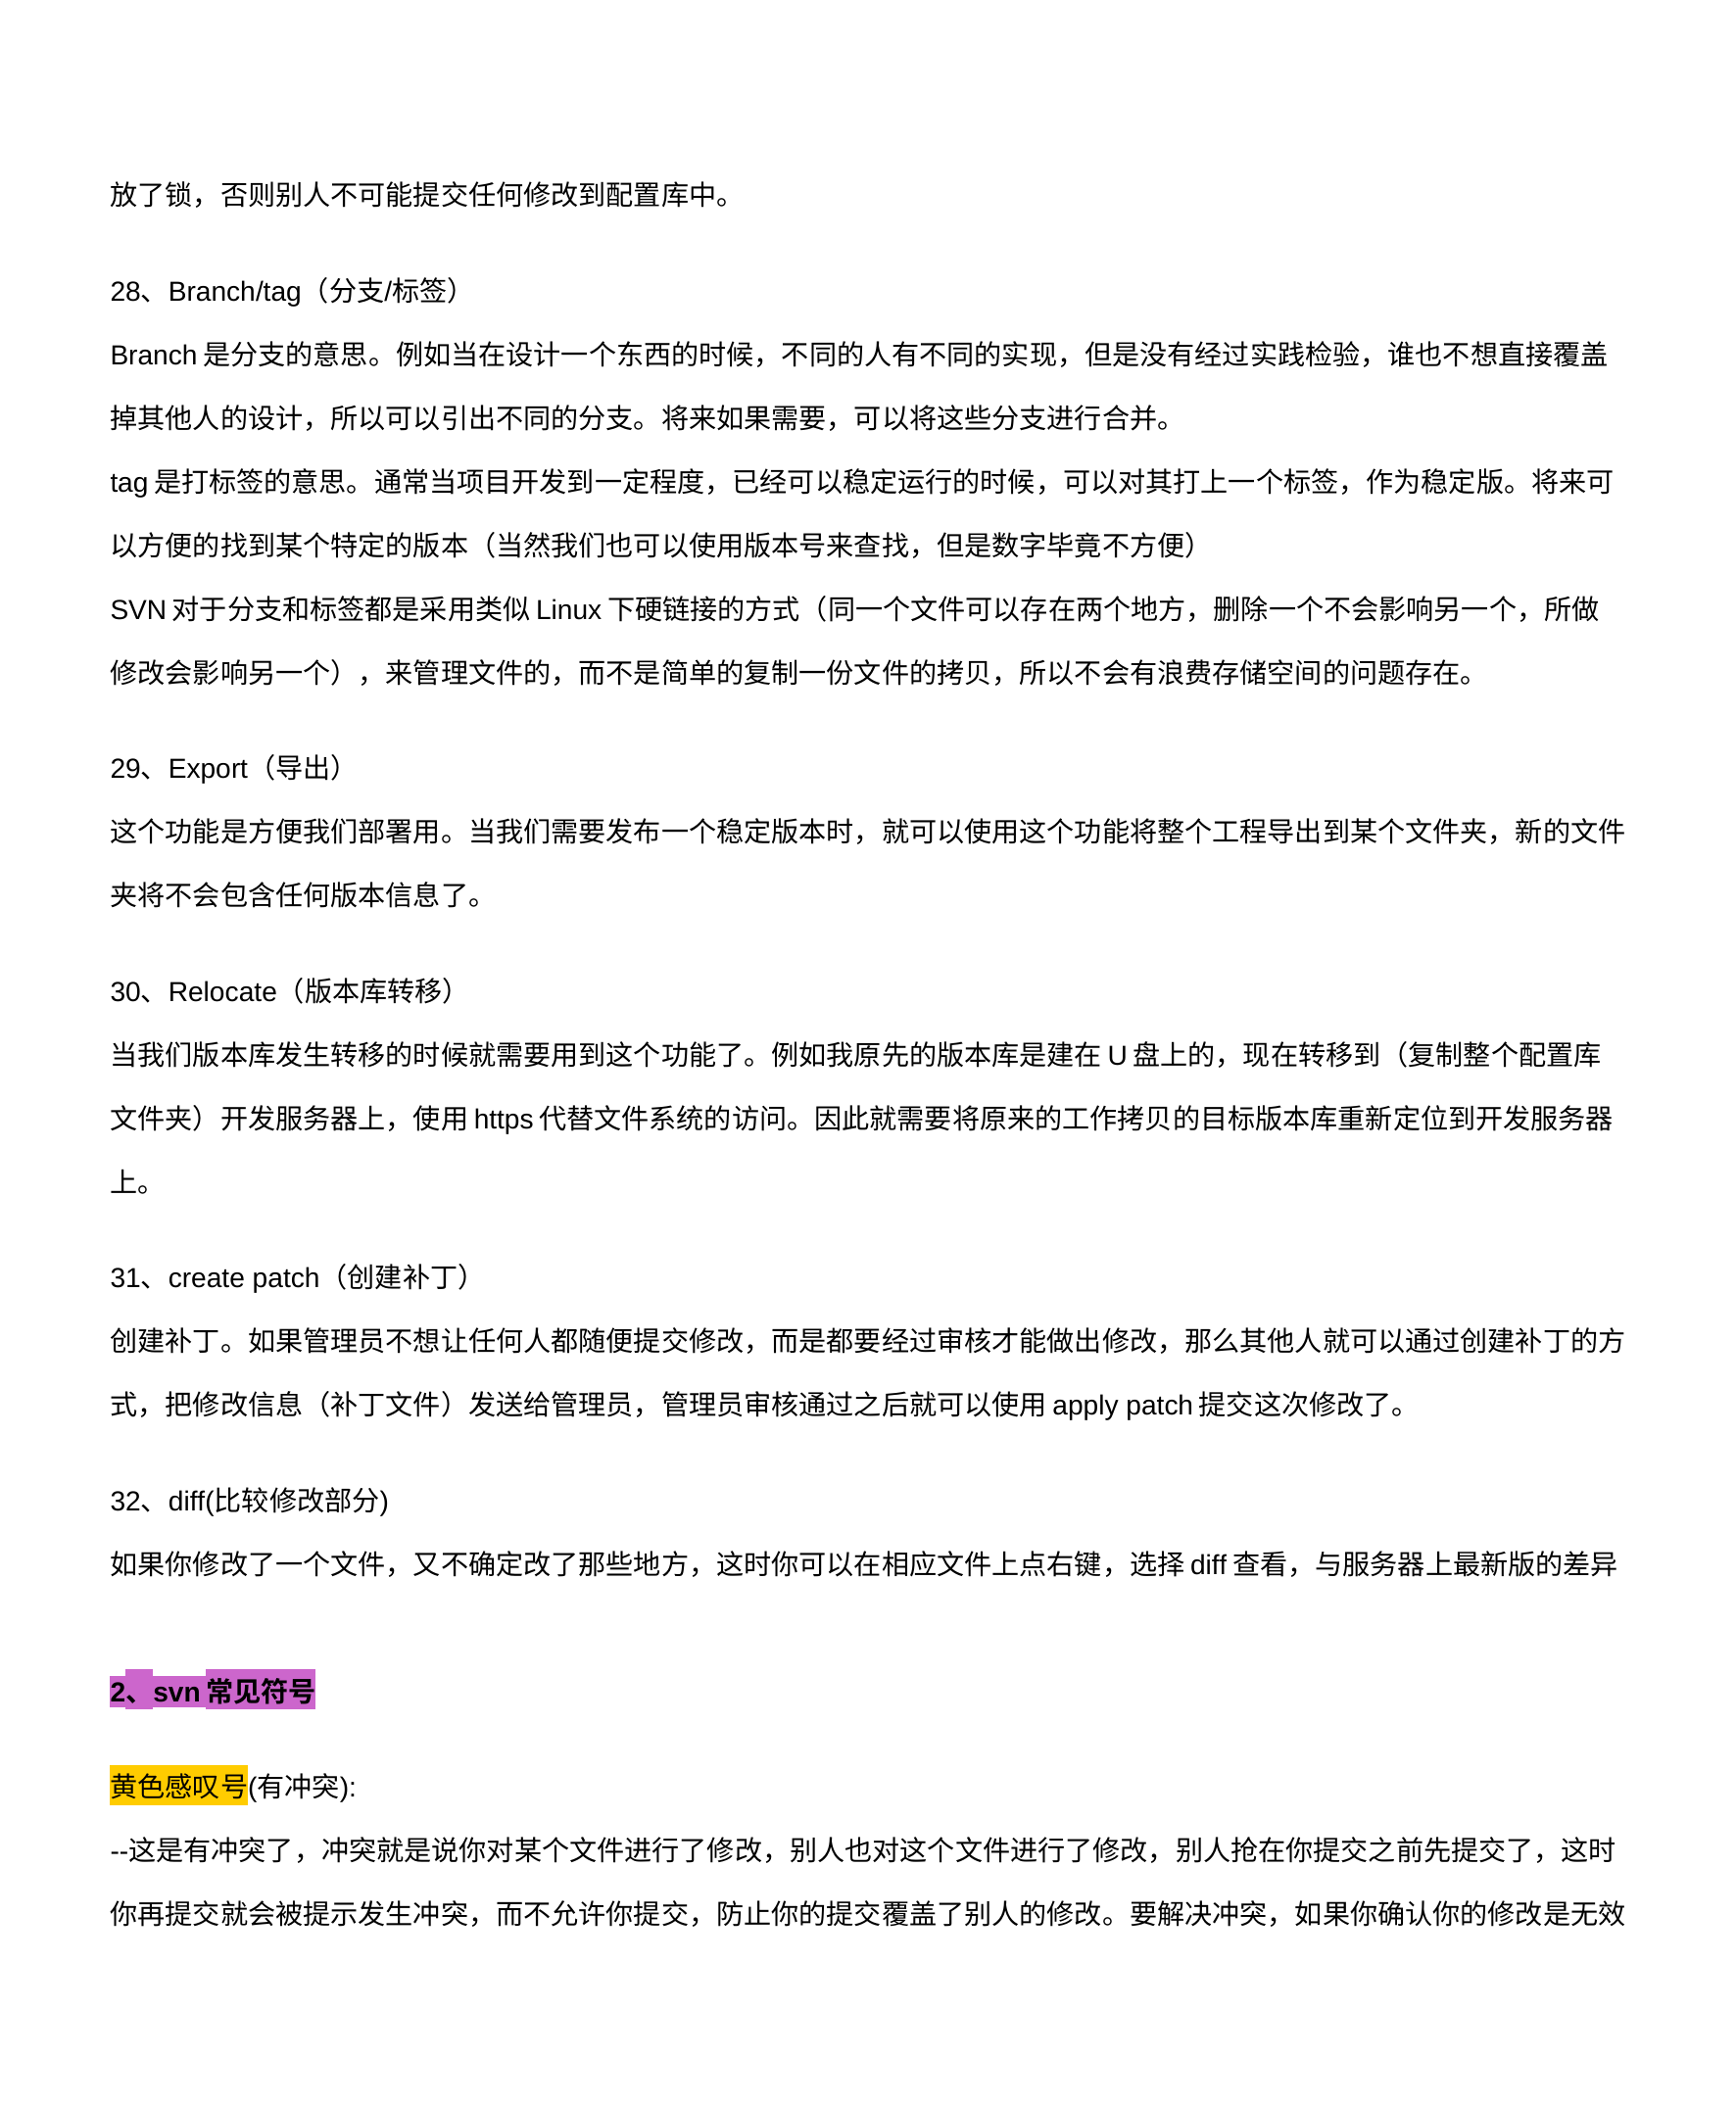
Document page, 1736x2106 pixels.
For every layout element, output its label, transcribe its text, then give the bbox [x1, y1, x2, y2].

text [110, 162, 1626, 1657]
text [110, 1753, 1626, 1944]
text 2、svn常见符号 [110, 1657, 1626, 1721]
